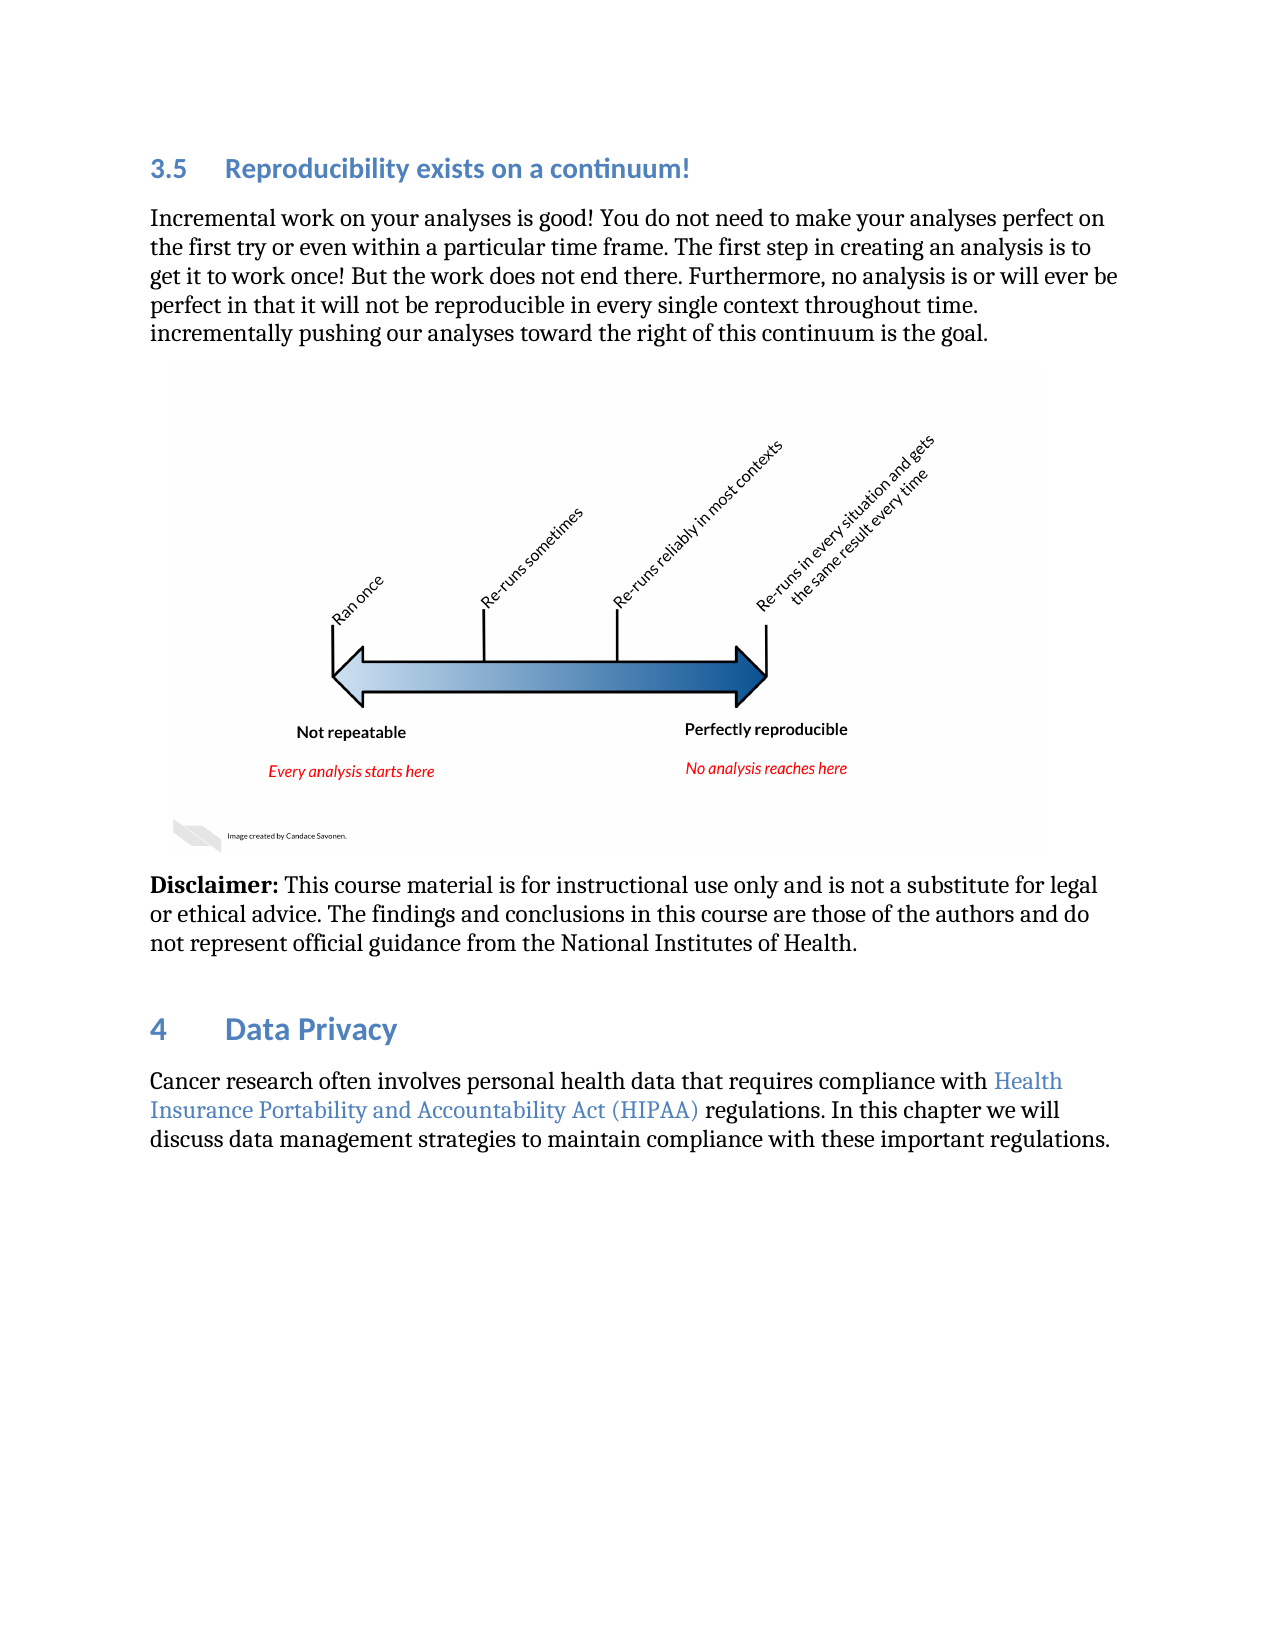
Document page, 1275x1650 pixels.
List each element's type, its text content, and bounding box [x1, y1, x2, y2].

text Incremental work on your analyses is good! You do not need to make your analyses perfect on the first try or even within a particular time frame. The first step in creating an analysis is to get it to work once! But the work does not end there. Furthermore, no analysis is or will ever be perfect in that it will not be reproducible in every single context throughout time. incrementally pushing our analyses toward the right of this continuum is the goal. [150, 204, 1125, 348]
subtitle 4 Data Privacy [150, 1008, 1125, 1048]
text Cancer research often involves personal health data that requires compliance with Health Insurance Portability and Accountability Act (HIPAA) regulations. In this chapter we will discuss data management strategies to maintain compliance with these important regulations. [150, 1067, 1125, 1153]
text Disclaimer: This course material is for instructional use only and is not a substitute for legal or ethical advice. The findings and conclusions in this course are those of the authors and do not represent official guidance from the National Institutes of Health. [150, 871, 1125, 958]
picture [168, 366, 1044, 853]
subtitle 3.5 Reproducibility exists on a continuum! [150, 150, 1125, 186]
